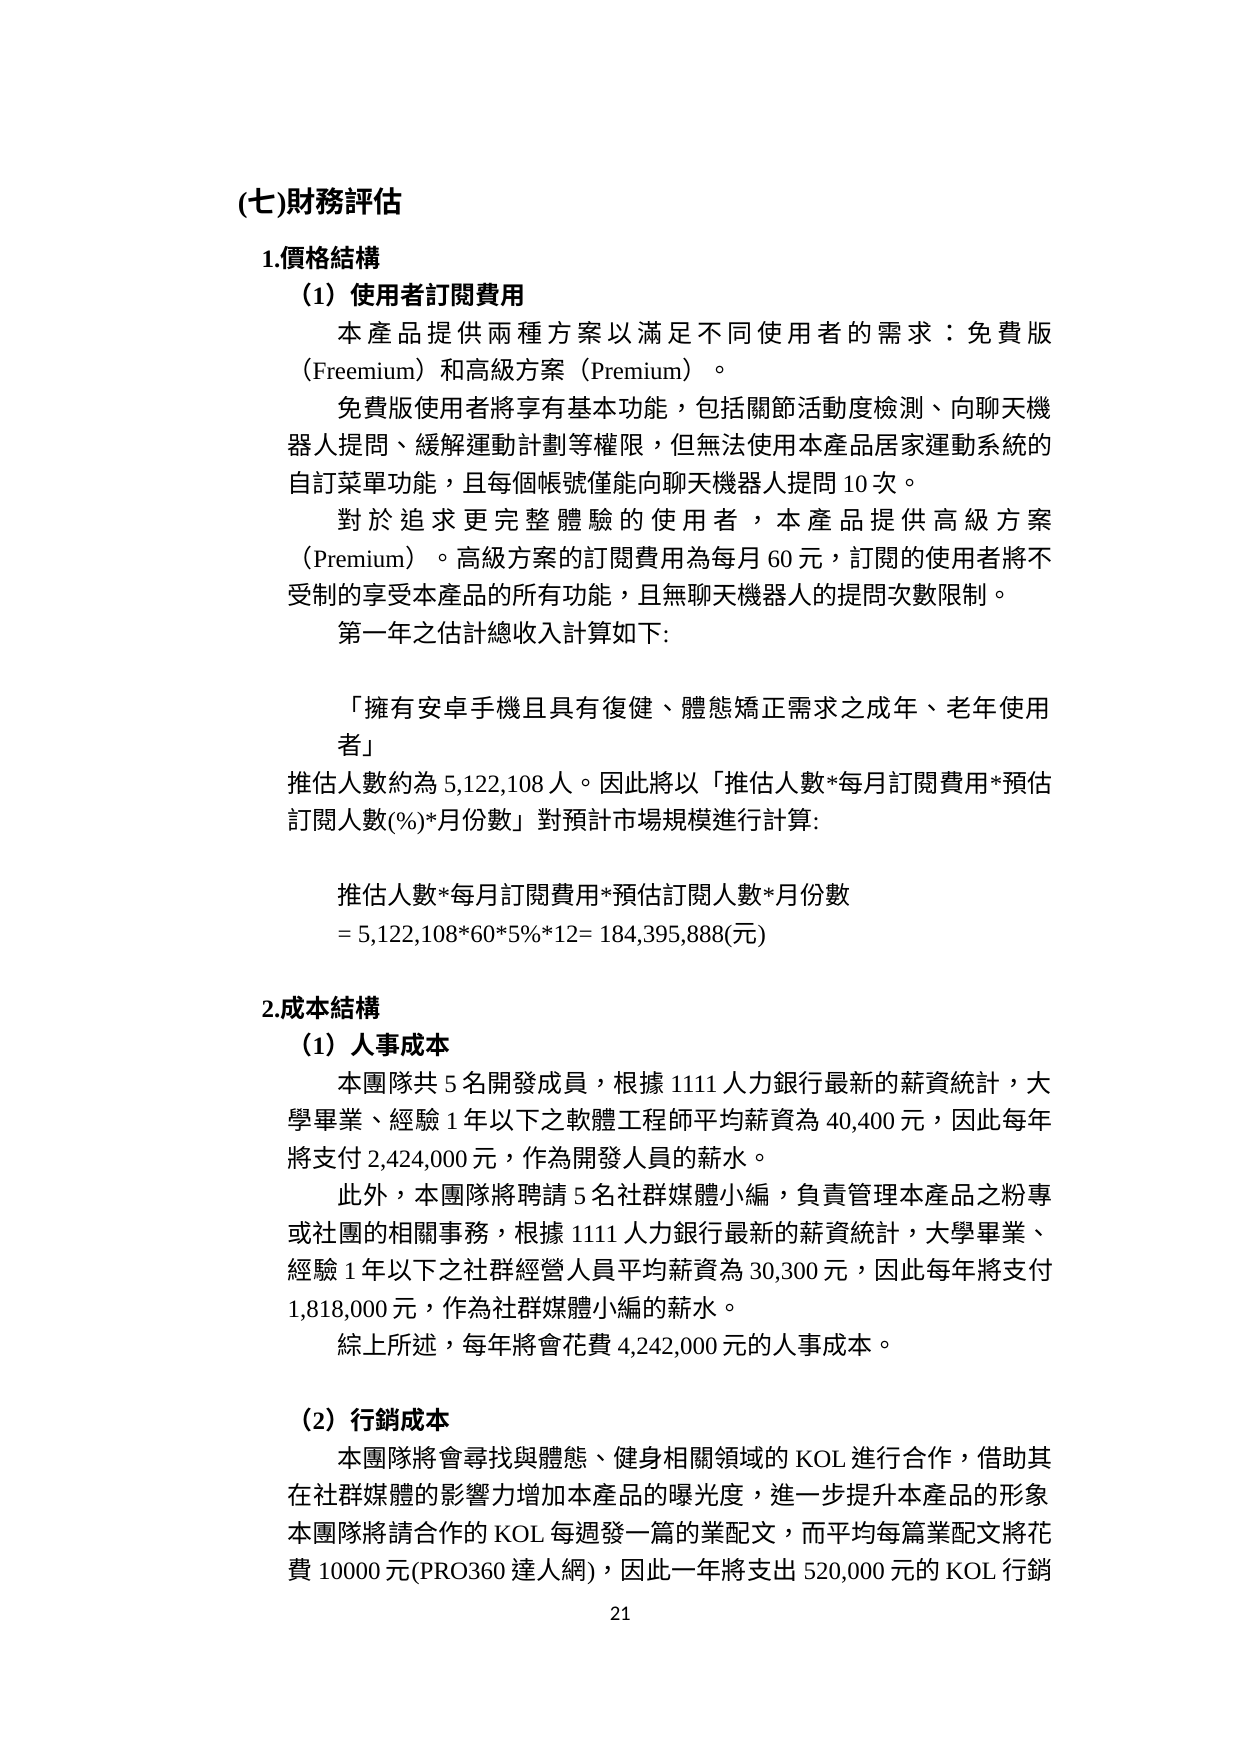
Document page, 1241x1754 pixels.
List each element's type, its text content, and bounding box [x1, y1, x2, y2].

text (七)財務評估 [187, 162, 1053, 237]
text （1）使用者訂閱費用 [237, 275, 1053, 312]
text 對於追求更完整體驗的使用者，本產品提供高級方案（Premium）。高級方案的訂閱費用為每月60元，訂閱的使用者將不受制的享受本產品的所有功能，且無聊天機器人的提問次數限制。 [287, 500, 1053, 612]
text 本團隊共5名開發成員，根據1111人力銀行最新的薪資統計，大學畢業、經驗1年以下之軟體工程師平均薪資為40,400元，因此每年將支付2,424,000元，作為開發人員的薪水。 [287, 1062, 1053, 1175]
text 免費版使用者將享有基本功能，包括關節活動度檢測、向聊天機器人提問、緩解運動計劃等權限，但無法使用本產品居家運動系統的自訂菜單功能，且每個帳號僅能向聊天機器人提問10次。 [287, 387, 1053, 500]
text 第一年之估計總收入計算如下: [187, 612, 1053, 650]
text （2）行銷成本 [237, 1400, 1053, 1437]
text 綜上所述，每年將會花費4,242,000元的人事成本。 [287, 1325, 1053, 1362]
text 推估人數*每月訂閱費用*預估訂閱人數*月份數 [287, 875, 1053, 912]
text 推估人數約為5,122,108人。因此將以「推估人數*每月訂閱費用*預估訂閱人數(%)*月份數」對預計市場規模進行計算: [287, 762, 1053, 837]
text = 5,122,108*60*5%*12= 184,395,888(元) [287, 912, 1053, 950]
text （1）人事成本 [237, 1025, 1053, 1062]
text 2.成本結構 [187, 987, 1053, 1025]
text 本產品提供兩種方案以滿足不同使用者的需求：免費版（Freemium）和高級方案（Premium）。 [287, 312, 1053, 387]
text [287, 1437, 1053, 1587]
text 「擁有安卓手機且具有復健、體態矯正需求之成年、老年使用者」 [337, 687, 1053, 762]
text 1.價格結構 [187, 237, 1053, 275]
text 此外，本團隊將聘請5名社群媒體小編，負責管理本產品之粉專或社團的相關事務，根據1111人力銀行最新的薪資統計，大學畢業、經驗1年以下之社群經營人員平均薪資為30,300元，因此每年將支付1,818,000元，作為社群媒體小編的薪水。 [287, 1175, 1053, 1325]
